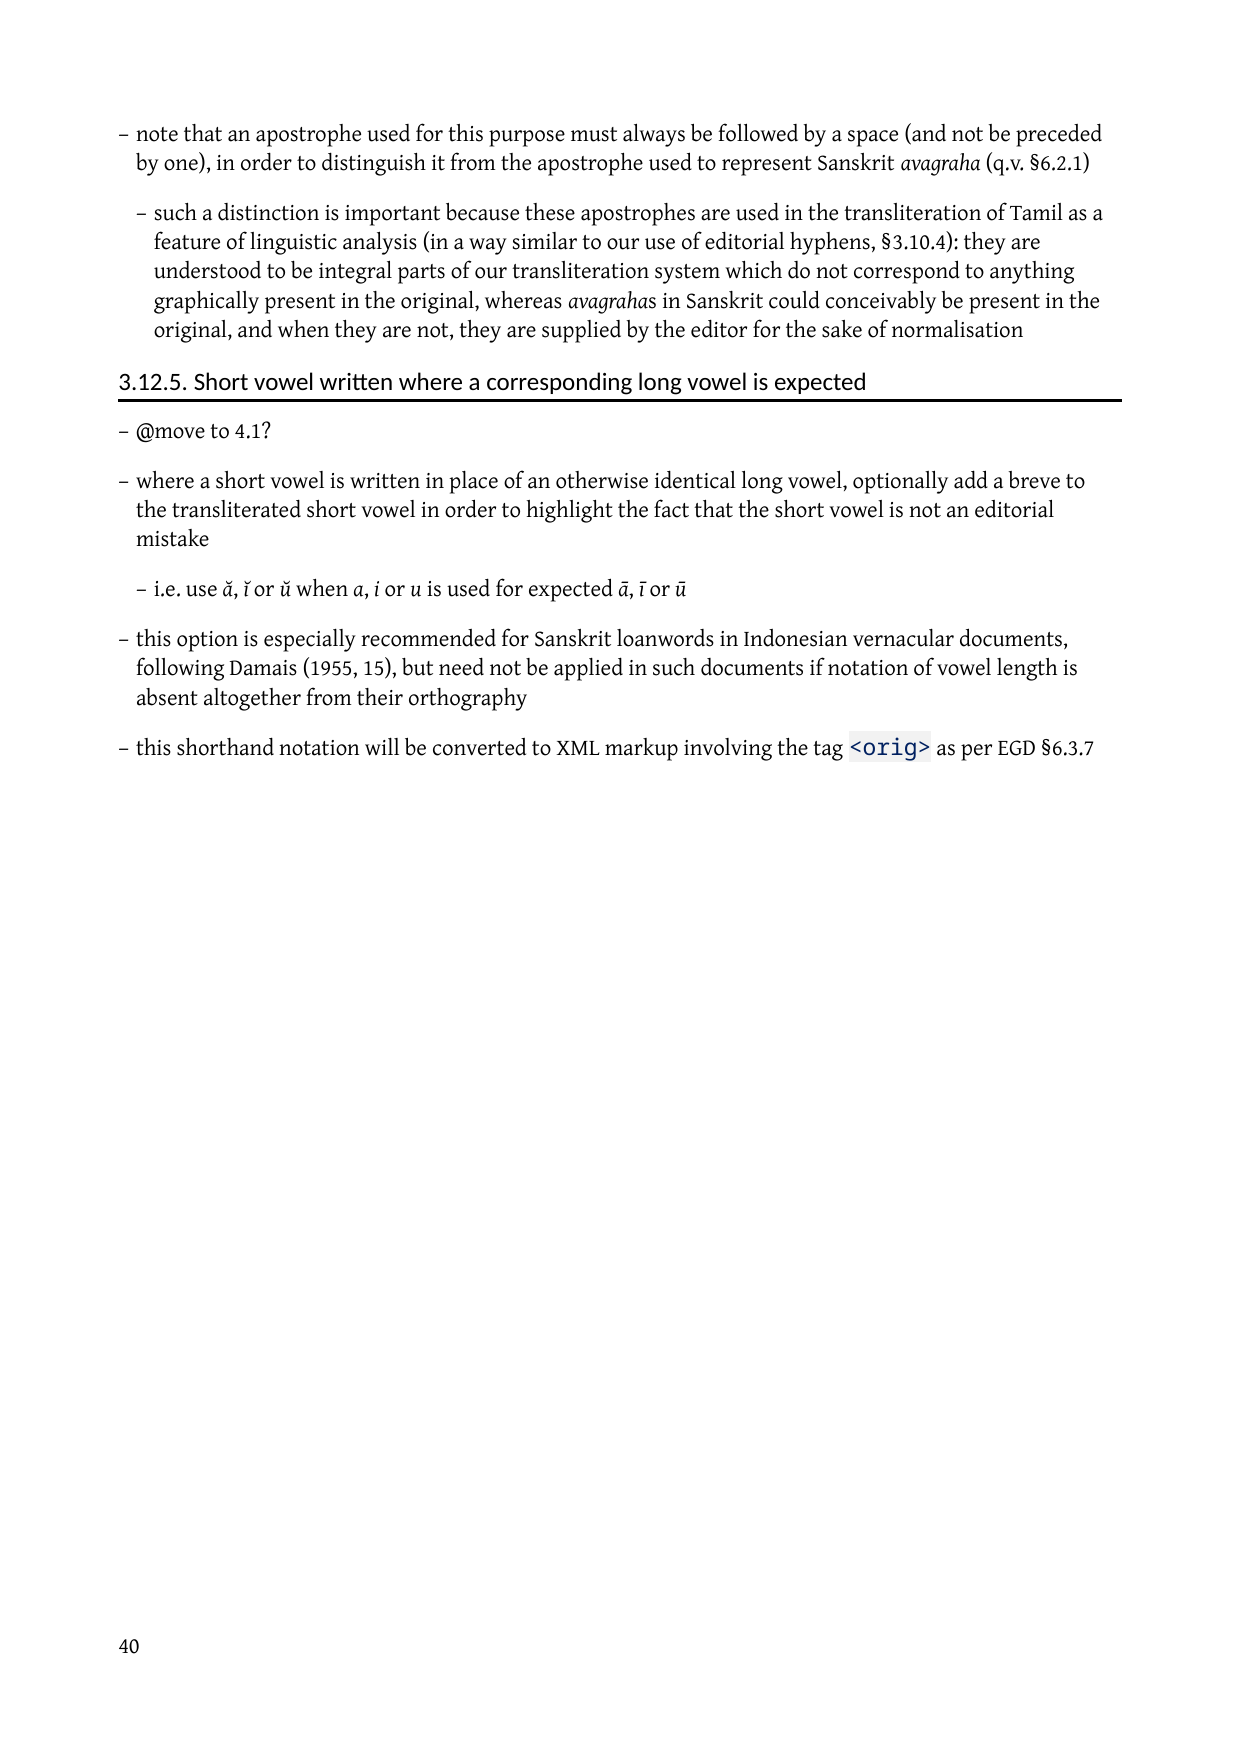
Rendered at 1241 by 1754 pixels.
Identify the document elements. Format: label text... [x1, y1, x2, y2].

list note that an apostrophe used for this purpose must always be followed by a space (and not be preceded by one), in order to distinguish it from the apostrophe used to represent Sanskrit avagraha (q.v. §6.2.1) [118, 118, 1122, 176]
subtitle Short vowel written where a corresponding long vowel is expected [118, 364, 1122, 399]
list @move to 4.1? [118, 415, 1122, 444]
list where a short vowel is written in place of an otherwise identical long vowel, optionally add a breve to the transliterated short vowel in order to highlight the fact that the short vowel is not an editorial mistake [118, 465, 1122, 552]
list such a distinction is important because these apostrophes are used in the transliteration of Tamil as a feature of linguistic analysis (in a way similar to our use of editorial hyphens, §3.10.2): they are understood to be integral parts of our transliteration system which do not correspond to anything graphically present in the original, whereas avagrahas in Sanskrit could conceivably be present in the original, and when they are not, they are supplied by the editor for the sake of normalisation [136, 197, 1122, 343]
list this option is especially recommended for Sanskrit loanwords in Indonesian vernacular documents, following Damais (1955, 15), but need not be applied in such documents if notation of vowel length is absent altogether from their orthography [118, 623, 1122, 711]
list this shorthand notation will be converted to XML markup involving the tag <orig> as per EGD §6.3.7 [118, 732, 849, 761]
list i.e. use ă, ĭ or ŭ when a, i or u is used for expected ā, ī or ū [136, 573, 1122, 602]
